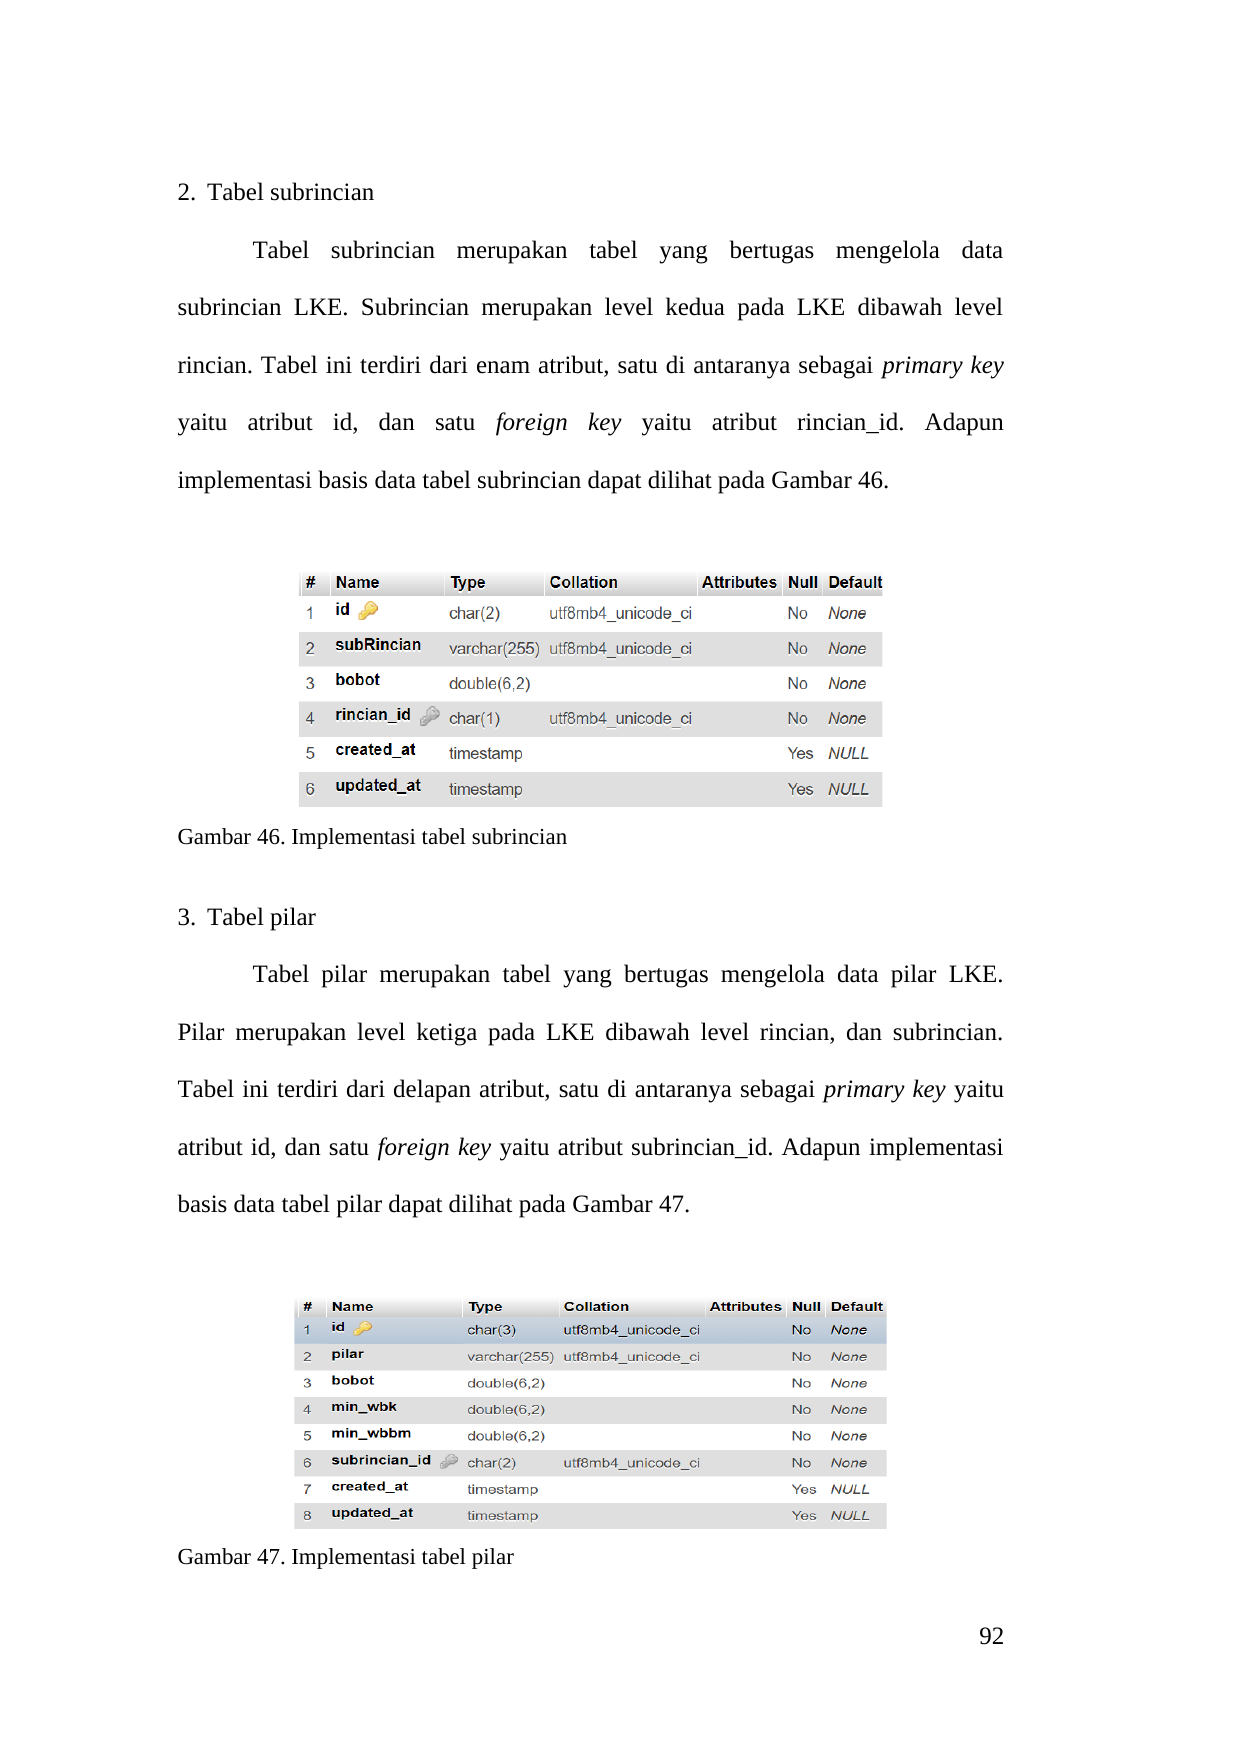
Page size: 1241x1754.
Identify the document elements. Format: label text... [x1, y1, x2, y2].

text Gambar 47. Implementasi tabel pilar [177, 1543, 1004, 1569]
text Gambar 46. Implementasi tabel subrincian [177, 823, 1004, 849]
picture [298, 572, 883, 809]
list Tabel subrincian [177, 177, 1004, 206]
picture [294, 1296, 887, 1529]
list Tabel pilar [177, 902, 1004, 931]
text Tabel subrincian merupakan tabel yang bertugas mengelola data subrincian LKE. Subrincian merupakan level kedua pada LKE dibawah level rincian. Tabel ini terdiri dari enam atribut, satu di antaranya sebagai primary key yaitu atribut id, dan satu foreign key yaitu atribut rincian_id. Adapun implementasi basis data tabel subrincian dapat dilihat pada Gambar 46. [177, 235, 1004, 493]
text Tabel pilar merupakan tabel yang bertugas mengelola data pilar LKE. Pilar merupakan level ketiga pada LKE dibawah level rincian, dan subrincian. Tabel ini terdiri dari delapan atribut, satu di antaranya sebagai primary key yaitu atribut id, dan satu foreign key yaitu atribut subrincian_id. Adapun implementasi basis data tabel pilar dapat dilihat pada Gambar 47. [177, 959, 1004, 1218]
